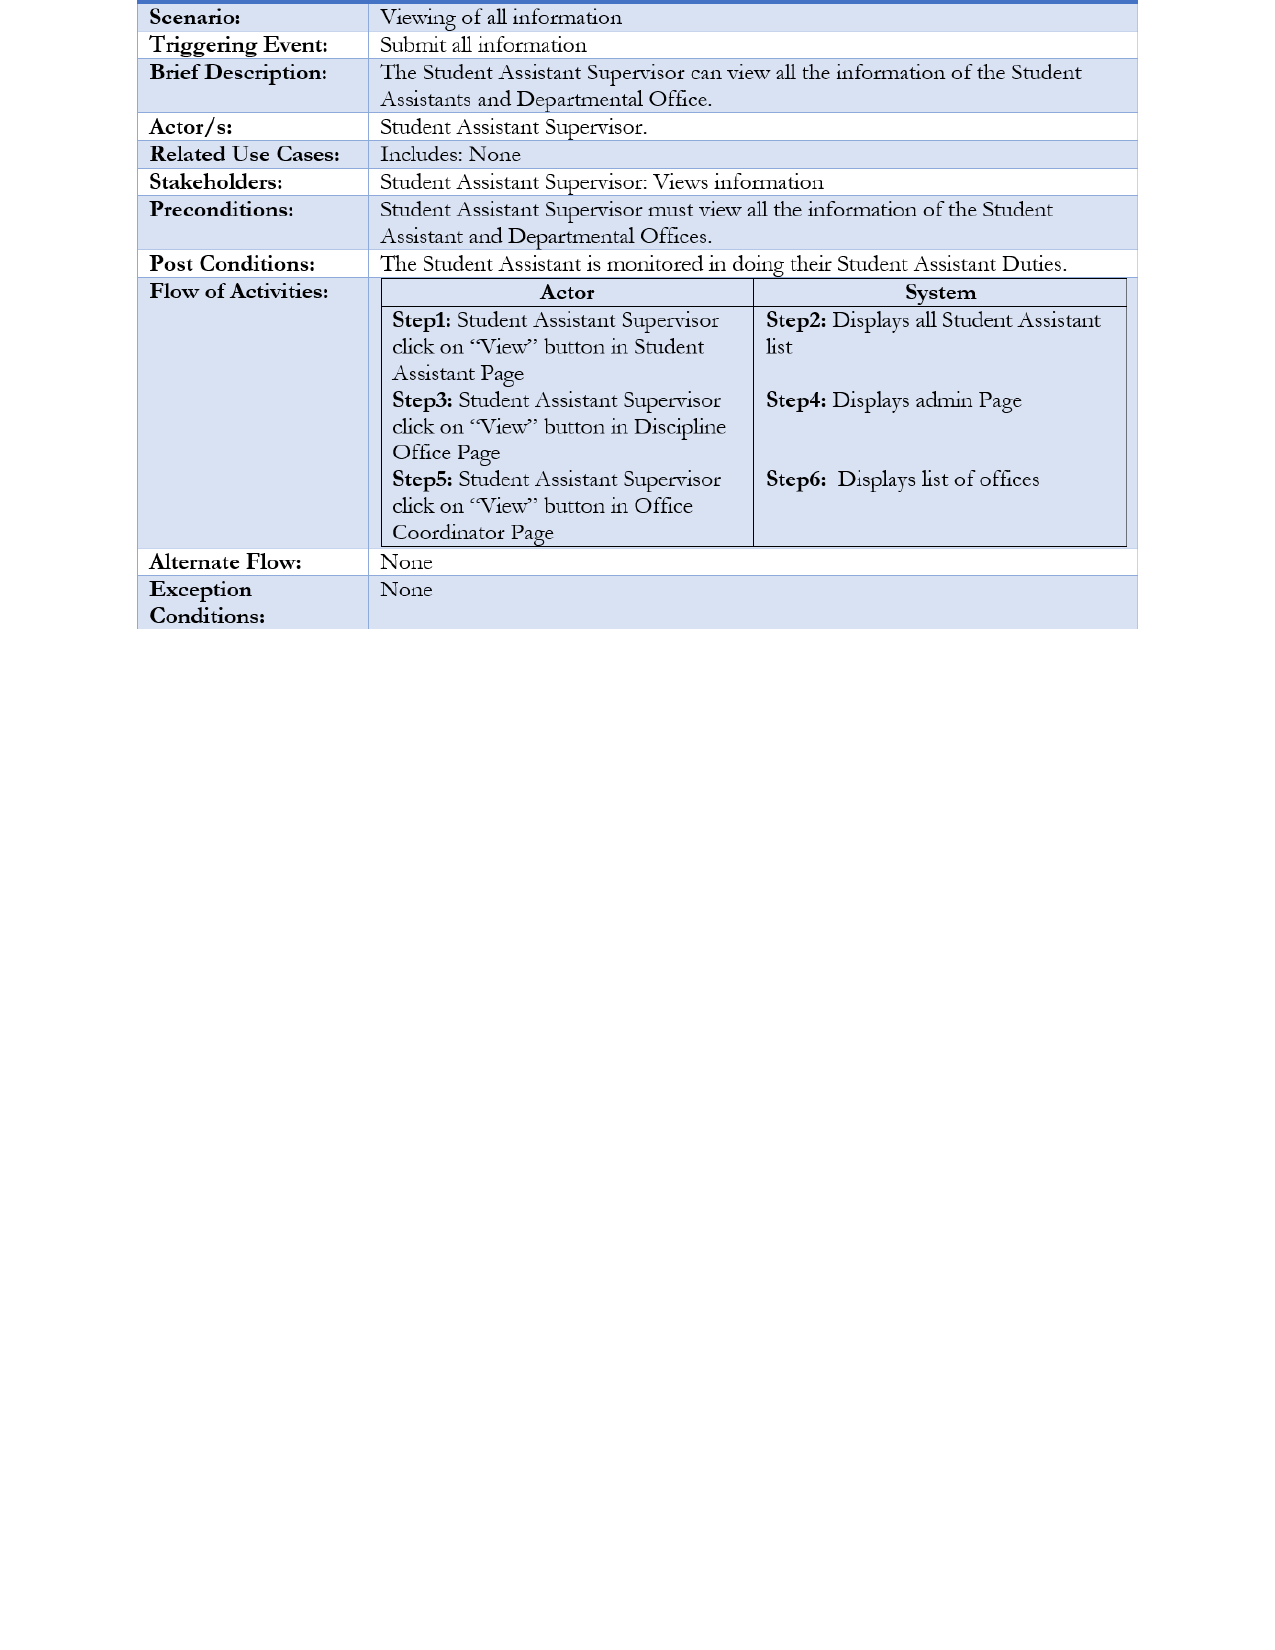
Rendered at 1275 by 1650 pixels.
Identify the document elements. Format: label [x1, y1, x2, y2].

picture [135, 0, 1138, 629]
